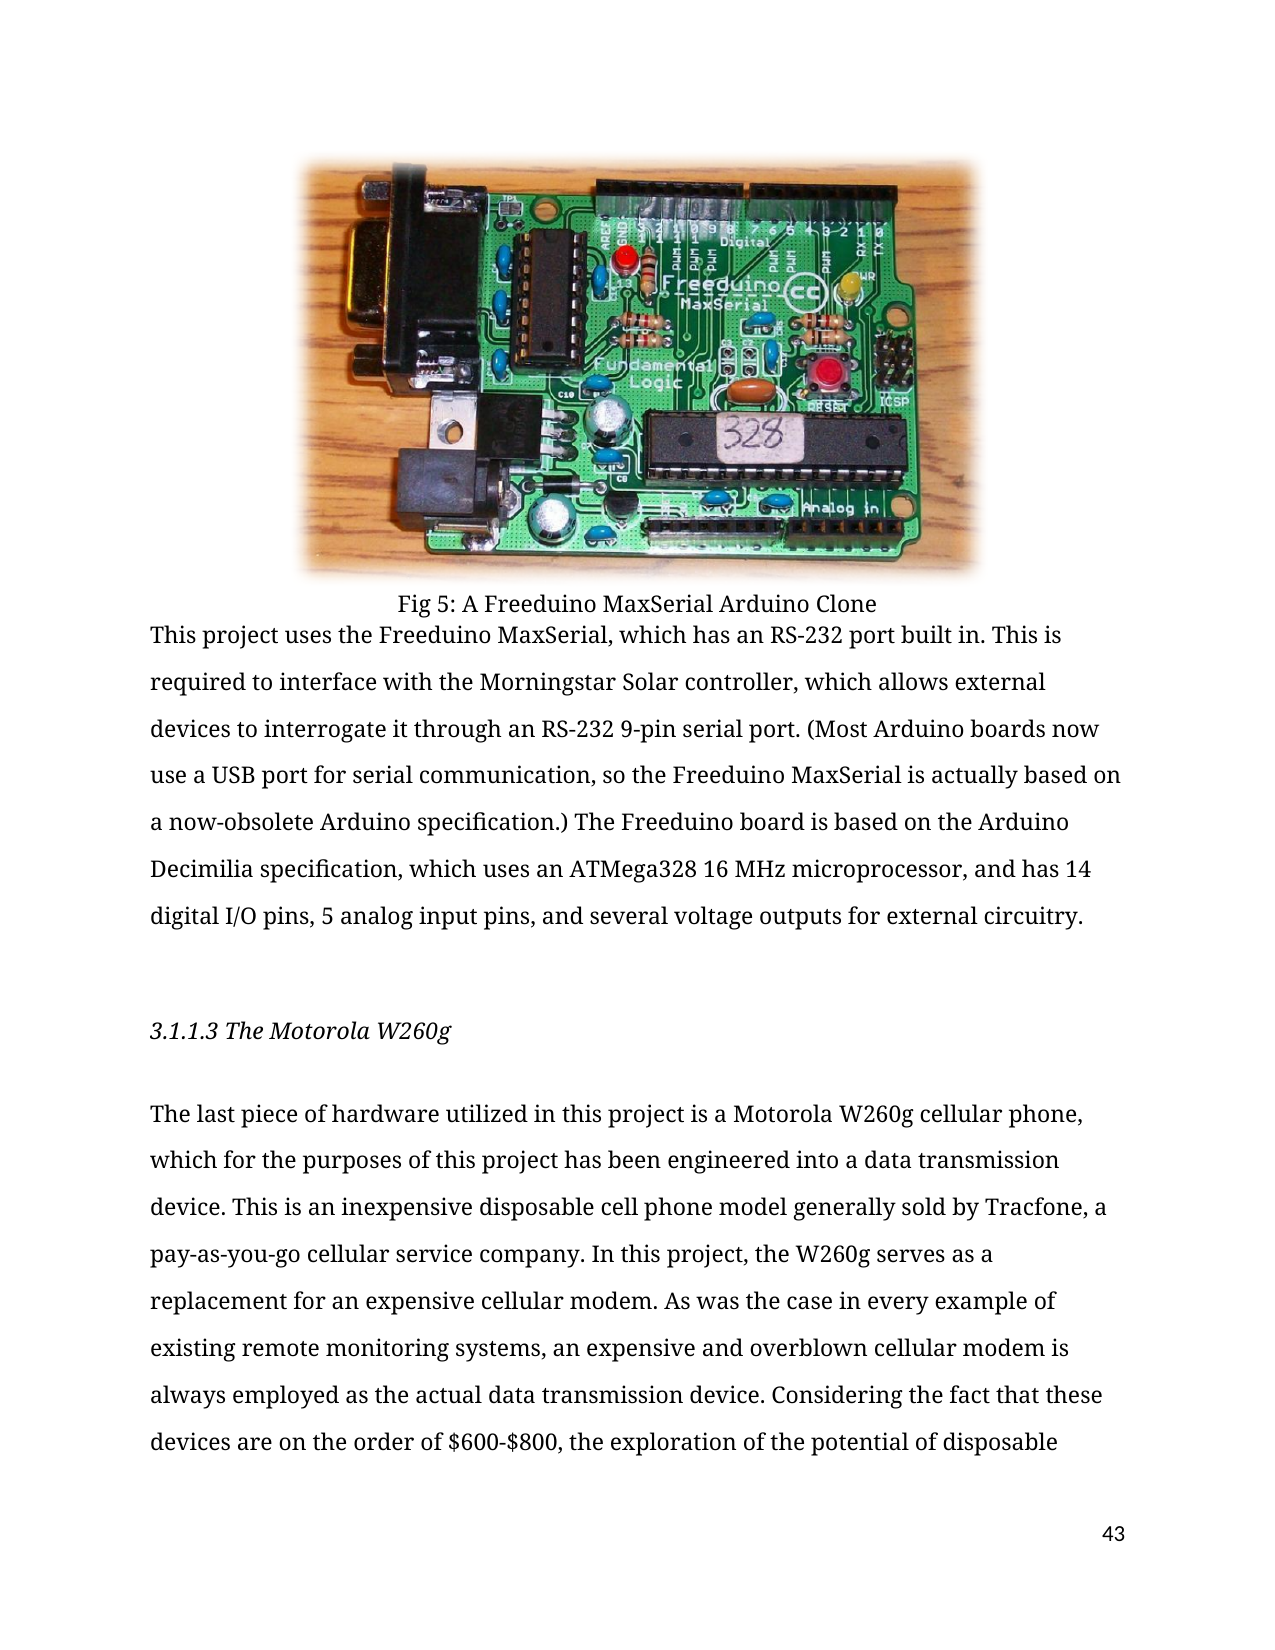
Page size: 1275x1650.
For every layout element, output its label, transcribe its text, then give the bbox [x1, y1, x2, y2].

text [150, 1097, 1125, 1457]
text Fig 5: A Freeduino MaxSerial Arduino Clone [150, 588, 1125, 619]
subtitle 3.1.1.3 The Motorola W260g [150, 1015, 1125, 1046]
picture [319, 179, 960, 558]
text This project uses the Freeduino MaxSerial, which has an RS-232 port built in. This is required to interface with the Morningstar Solar controller, which allows external devices to interrogate it through an RS-232 9-pin serial port. (Most Arduino boards now use a USB port for serial communication, so the Freeduino MaxSerial is actually based on a now-obsolete Arduino specification.) The Freeduino board is based on the Arduino Decimilia specification, which uses an ATMega328 16 MHz microprocessor, and has 14 digital I/O pins, 5 analog input pins, and several voltage outputs for external circuitry. [150, 619, 1125, 931]
